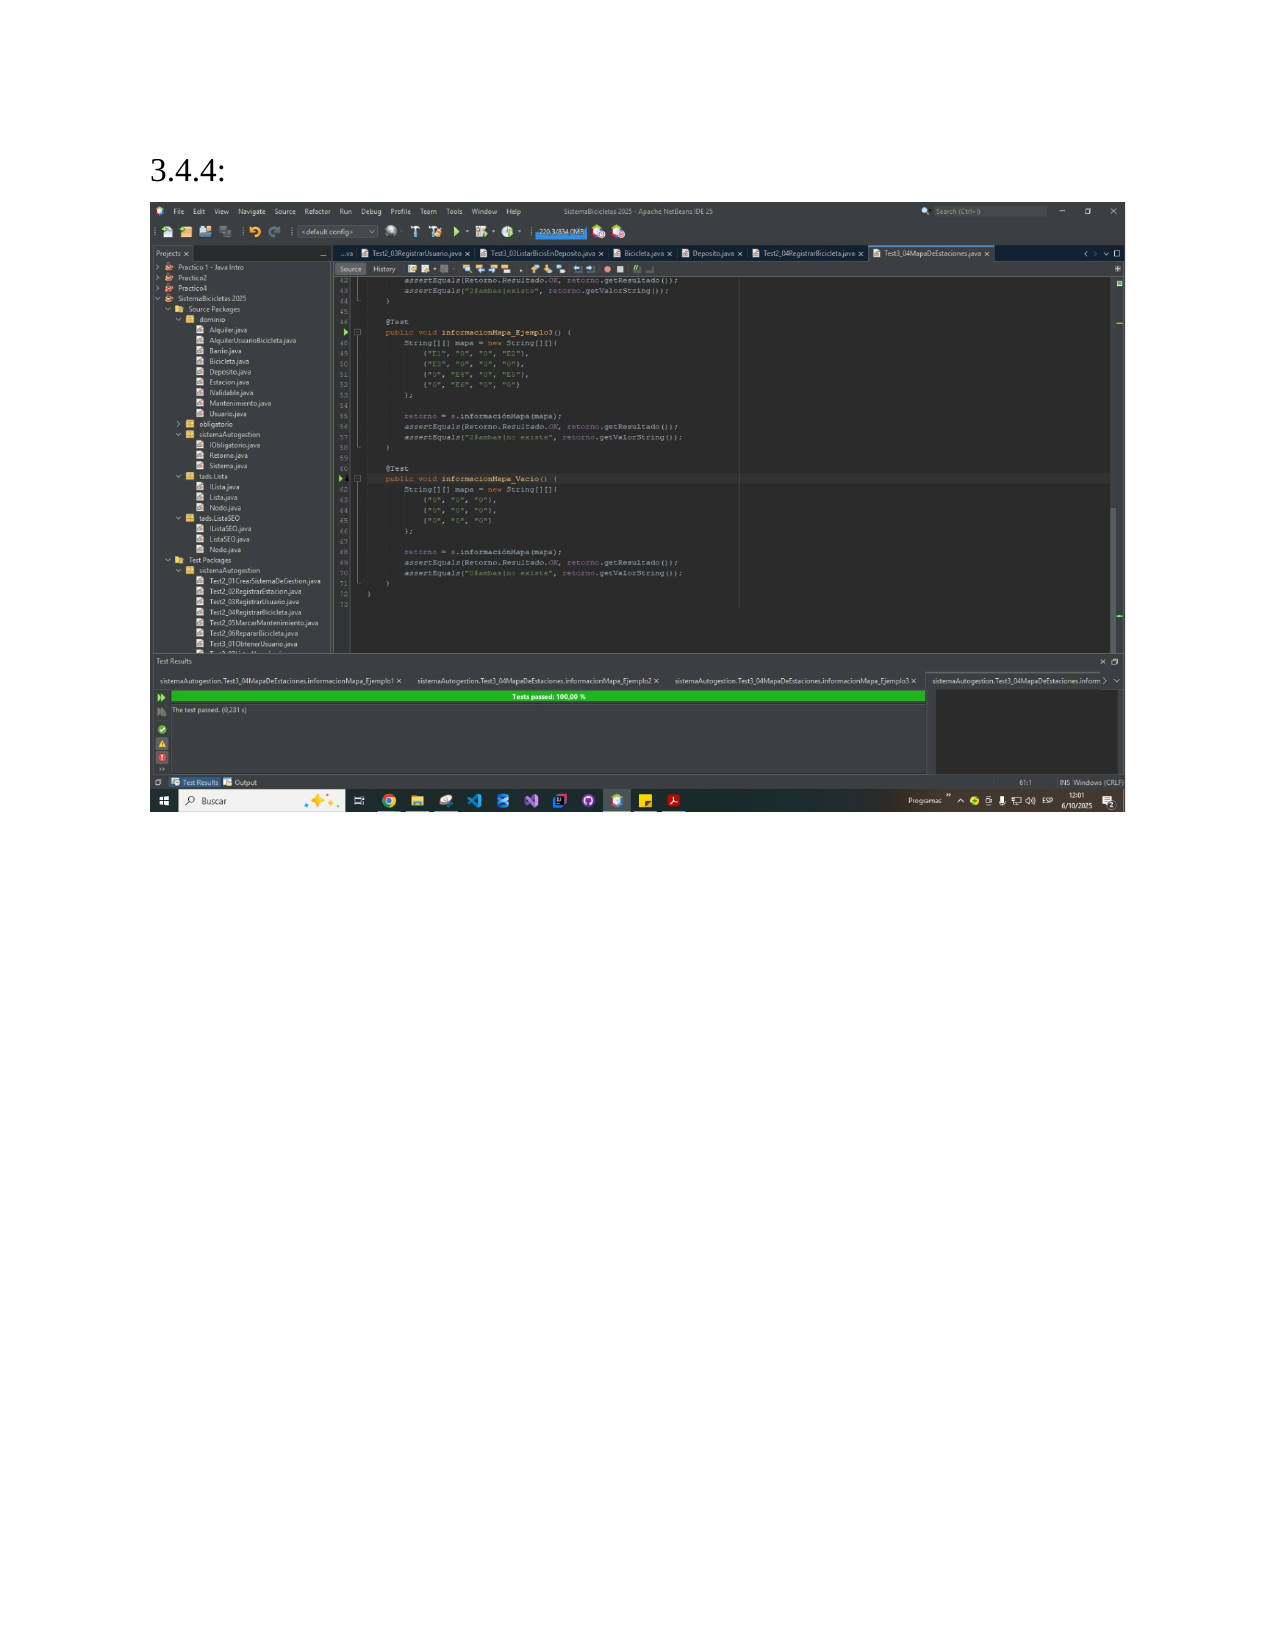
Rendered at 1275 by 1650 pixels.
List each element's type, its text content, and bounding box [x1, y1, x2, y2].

picture [150, 202, 1125, 812]
subtitle 3.4.4: [150, 150, 1125, 188]
